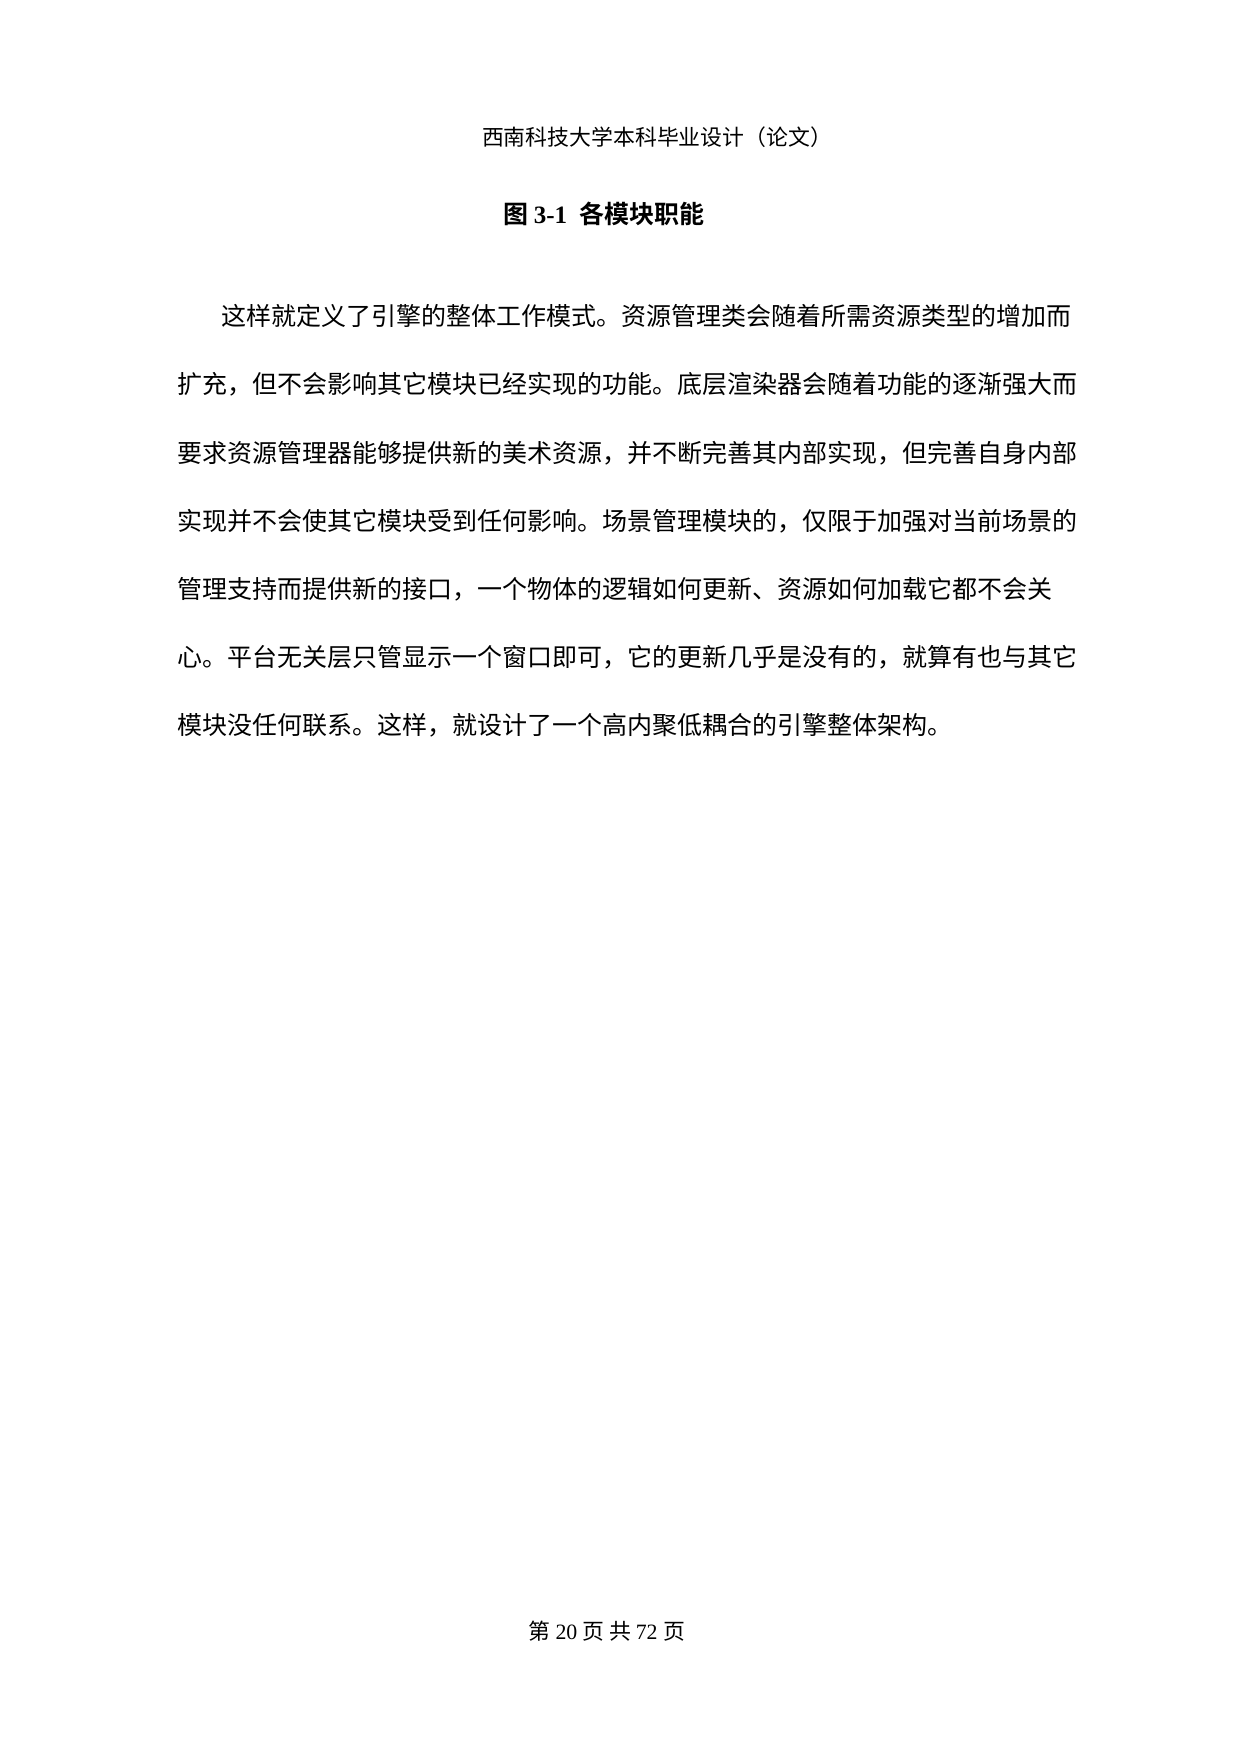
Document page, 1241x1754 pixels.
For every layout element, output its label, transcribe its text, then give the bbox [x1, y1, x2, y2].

text 图3-1 各模块职能 [177, 179, 1093, 247]
text 这样就定义了引擎的整体工作模式。资源管理类会随着所需资源类型的增加而扩充，但不会影响其它模块已经实现的功能。底层渲染器会随着功能的逐渐强大而要求资源管理器能够提供新的美术资源，并不断完善其内部实现，但完善自身内部实现并不会使其它模块受到任何影响。场景管理模块的，仅限于加强对当前场景的管理支持而提供新的接口，一个物体的逻辑如何更新、资源如何加载它都不会关心。平台无关层只管显示一个窗口即可，它的更新几乎是没有的，就算有也与其它模块没任何联系。这样，就设计了一个高内聚低耦合的引擎整体架构。 [177, 281, 1093, 758]
